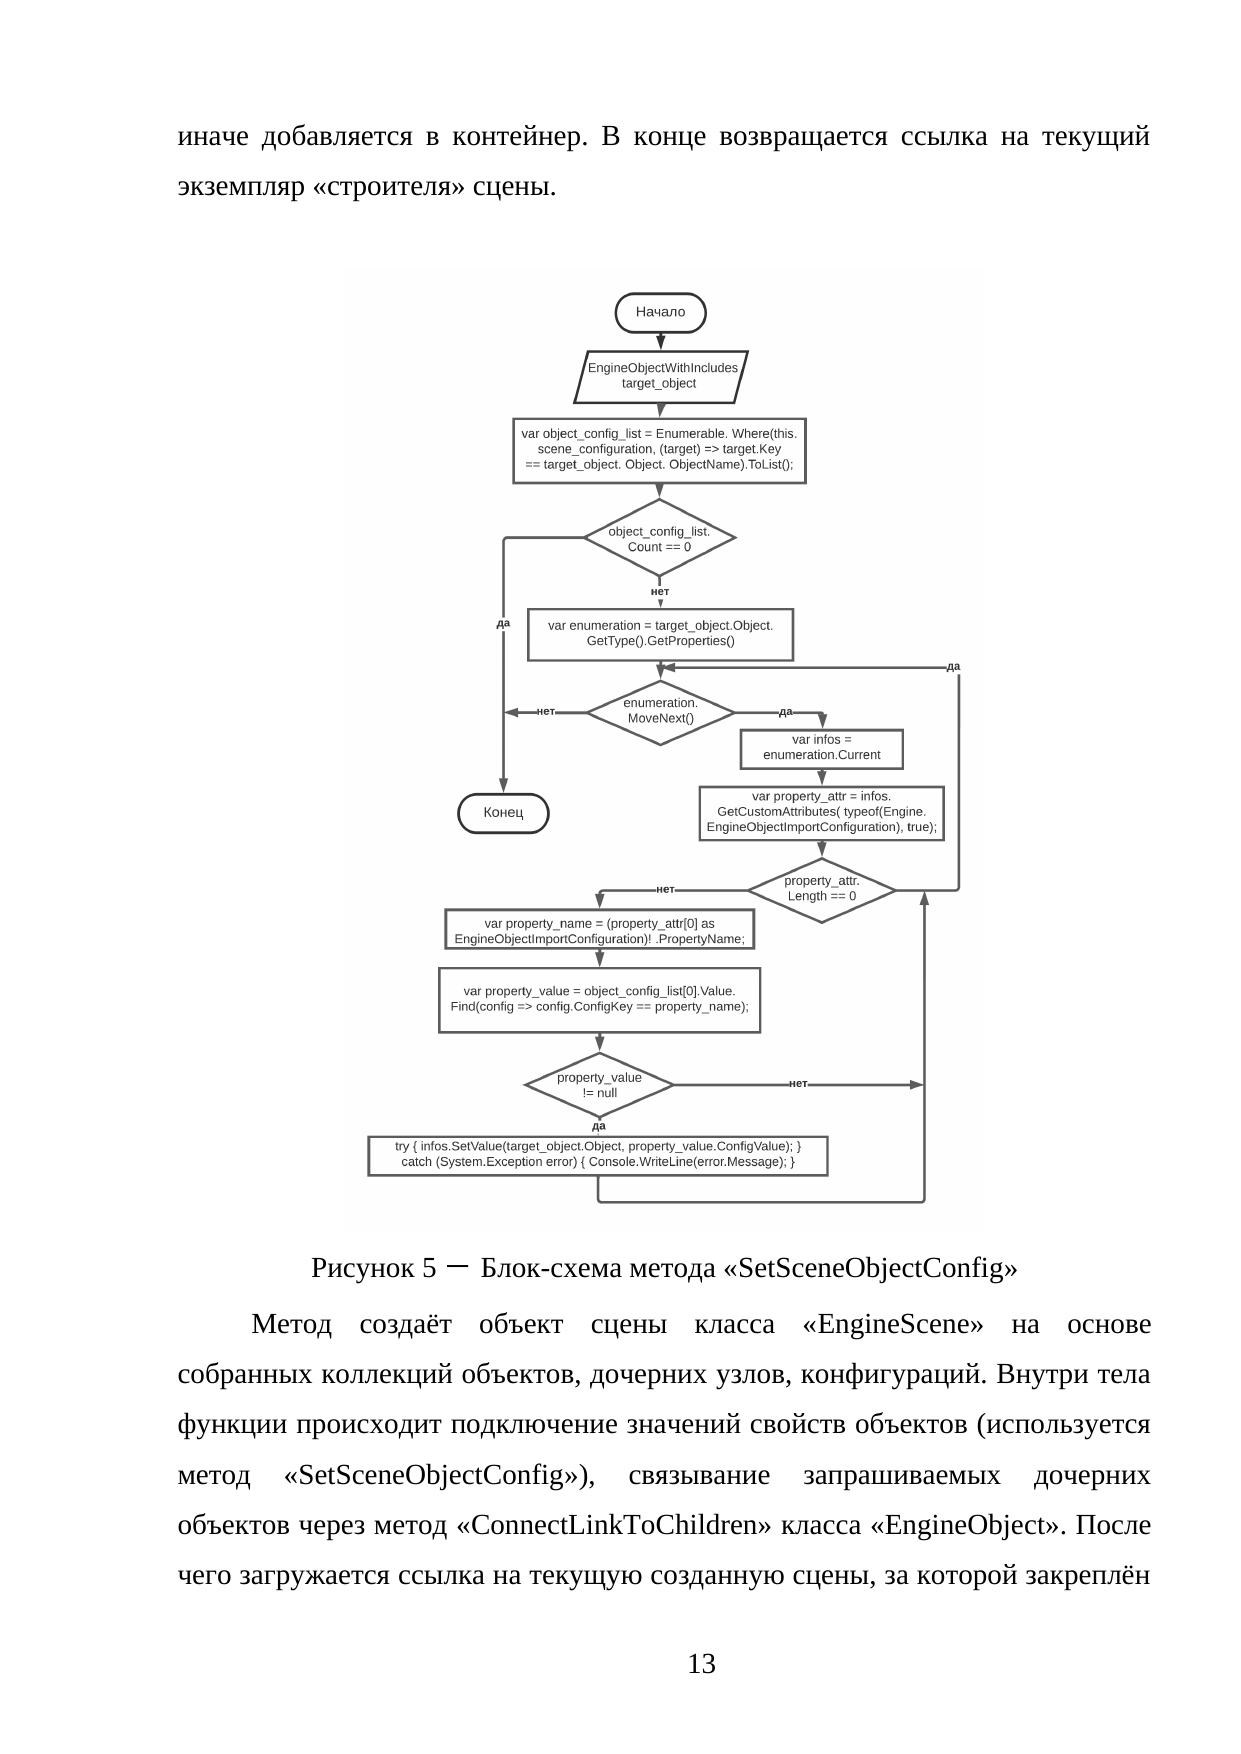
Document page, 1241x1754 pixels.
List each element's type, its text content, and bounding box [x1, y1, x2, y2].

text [177, 1306, 1152, 1591]
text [177, 118, 1152, 202]
text Рисунок 5 － Блок-схема метода «SetSceneObjectConfig» [177, 1246, 1152, 1286]
picture [343, 269, 986, 1230]
